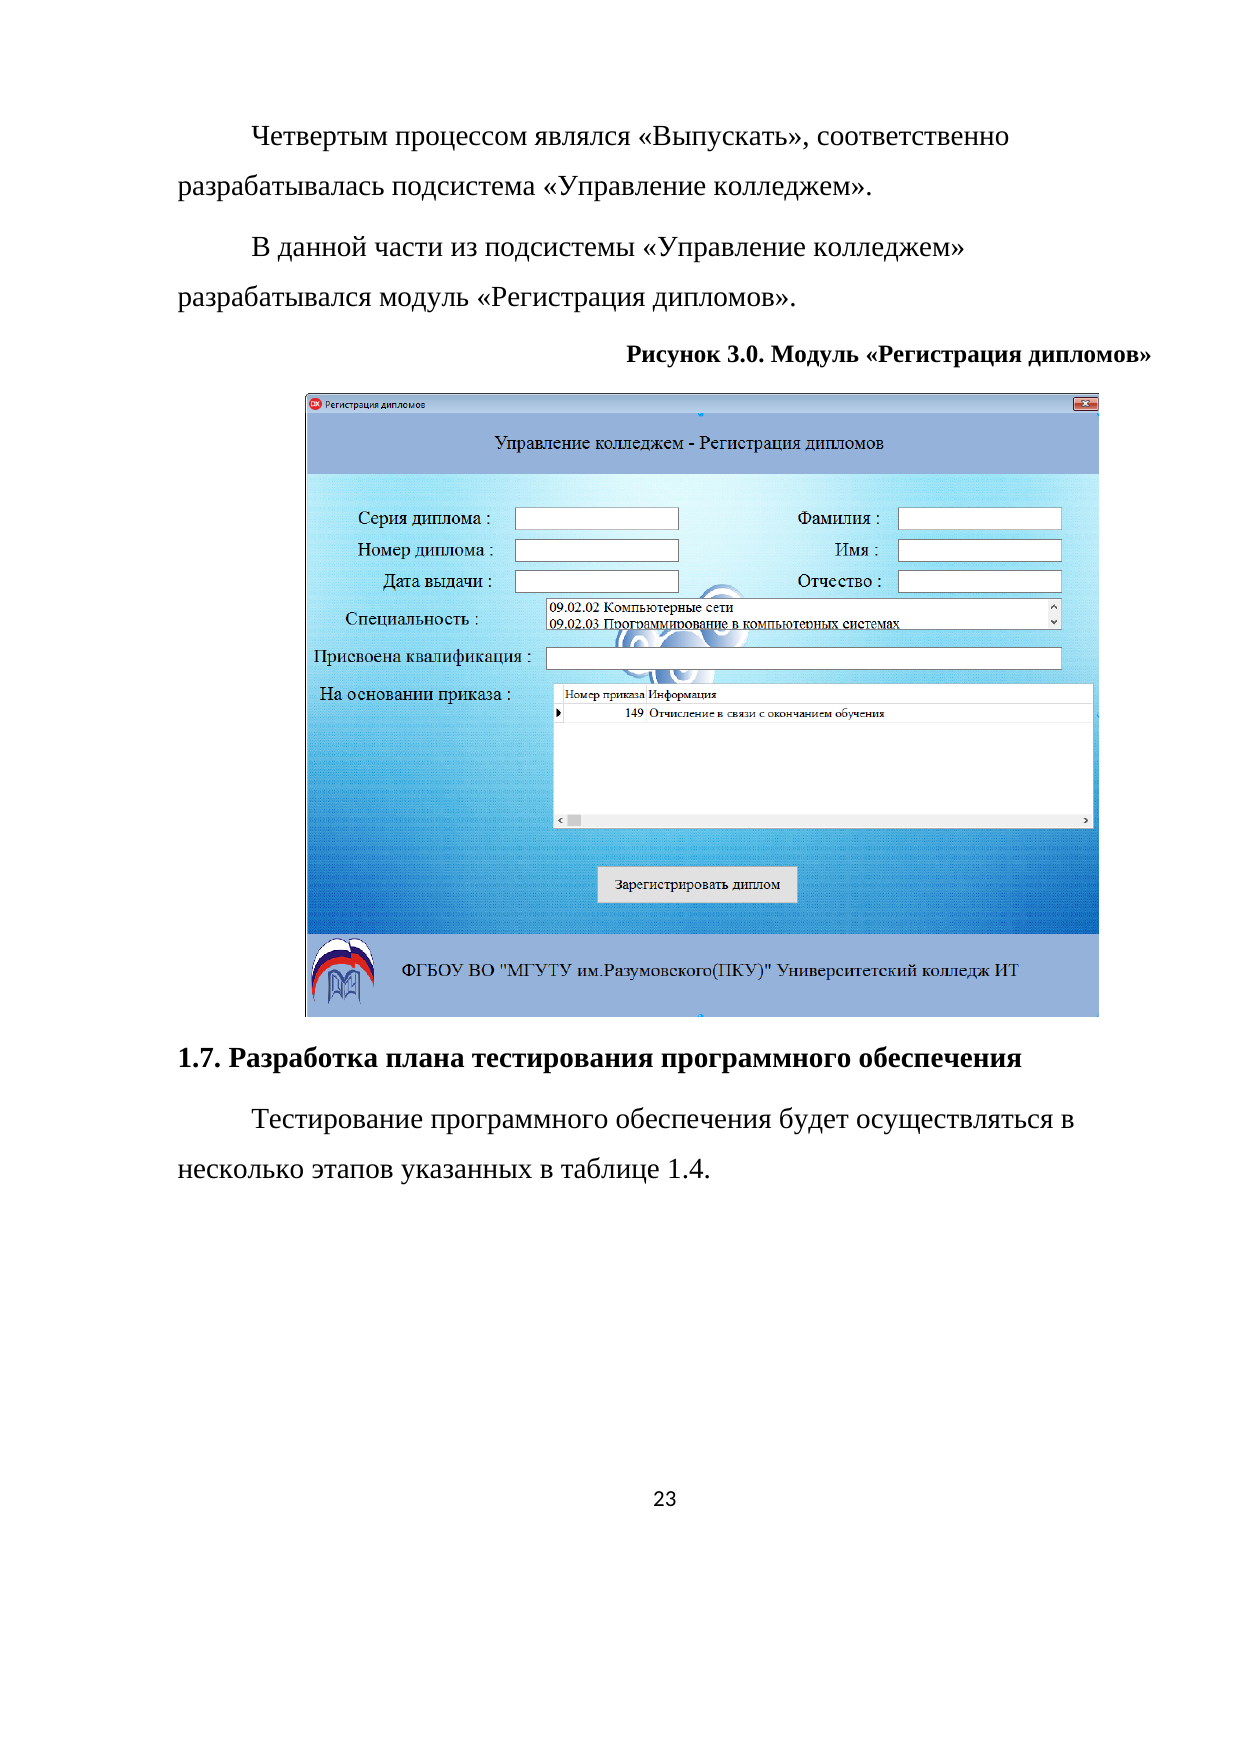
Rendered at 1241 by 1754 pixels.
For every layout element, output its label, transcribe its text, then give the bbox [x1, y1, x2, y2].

text Четвертым процессом являлся «Выпускать», соответственно разрабатывалась подсистема «Управление колледжем». [177, 118, 1152, 202]
picture [303, 392, 1099, 1017]
text Рисунок 3.0. Модуль «Регистрация дипломов» [177, 339, 1152, 368]
text В данной части из подсистемы «Управление колледжем» разрабатывался модуль «Регистрация дипломов». [177, 229, 1152, 313]
text Тестирование программного обеспечения будет осуществляться в несколько этапов указанных в таблице 1.4. [177, 1101, 1152, 1185]
text 1.7. Разработка плана тестирования программного обеспечения [177, 1041, 1152, 1074]
